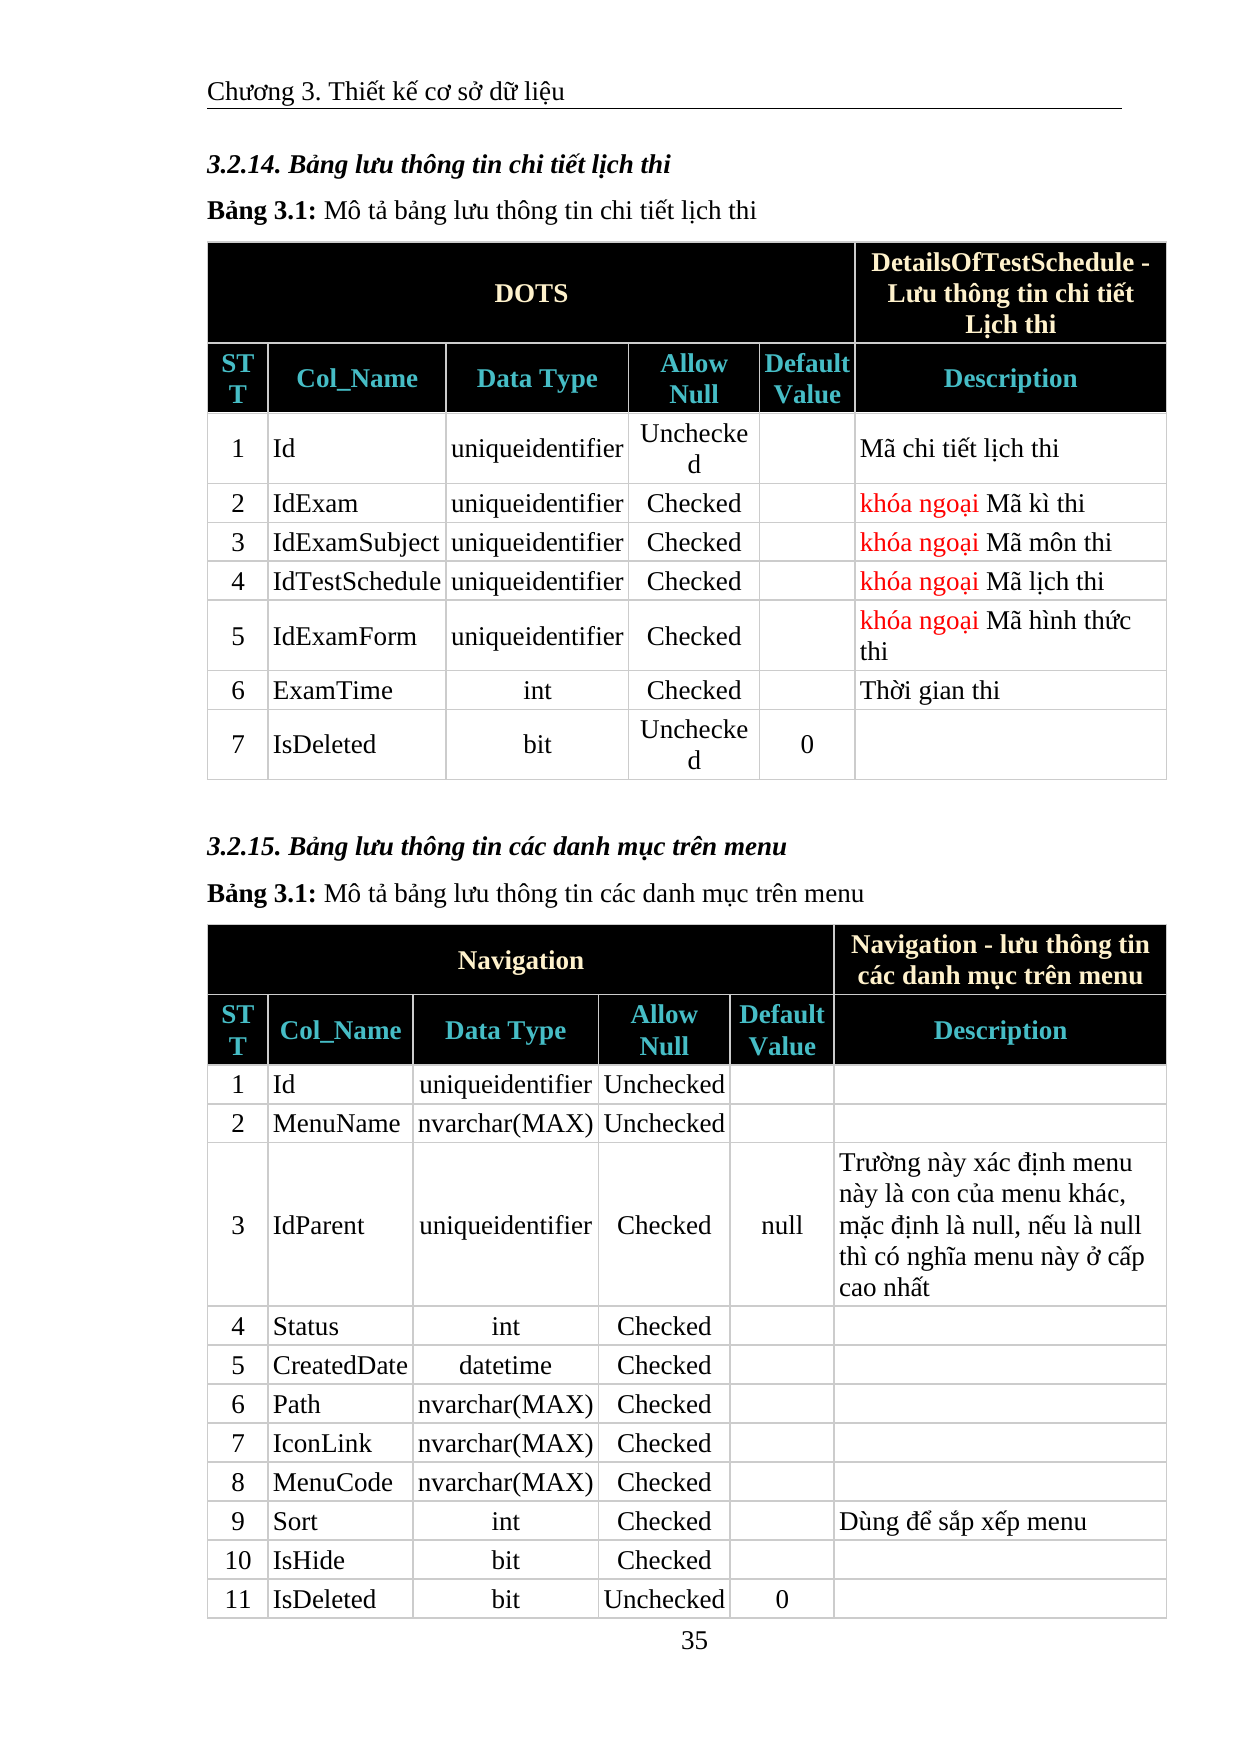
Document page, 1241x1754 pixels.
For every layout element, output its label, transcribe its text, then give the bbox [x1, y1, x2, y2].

table_cell CreatedDate [269, 1346, 412, 1383]
table_cell IdExamSubject [269, 523, 445, 560]
table_cell Checked [629, 671, 759, 708]
table_cell [760, 414, 854, 482]
table_cell uniqueidentifier [447, 484, 628, 521]
table_cell [835, 1463, 1166, 1500]
table_cell nvarchar(MAX) [414, 1105, 598, 1142]
table_cell [835, 1424, 1166, 1461]
table_cell Unchecked [629, 710, 759, 778]
table_cell [731, 1307, 833, 1344]
table_cell bit [414, 1580, 598, 1617]
table_cell Checked [599, 1346, 729, 1383]
table_cell Checked [629, 484, 759, 521]
table_cell [731, 1346, 833, 1383]
table_cell 1 [208, 414, 267, 482]
table_cell Checked [629, 523, 759, 560]
table_cell [760, 601, 854, 669]
table_cell Checked [599, 1463, 729, 1500]
table_cell int [447, 671, 628, 708]
table_cell khóa ngoại Mã hình thức thi [856, 601, 1166, 669]
table_cell Unchecked [599, 1066, 729, 1103]
text Bảng lưu thông tin chi tiết lịch thi [207, 148, 1122, 179]
table_cell [731, 1424, 833, 1461]
table_cell IdParent [269, 1143, 412, 1305]
table_cell Default Value [760, 344, 854, 412]
table_cell IsDeleted [269, 1580, 412, 1617]
table_cell uniqueidentifier [414, 1066, 598, 1103]
text Mô tả bảng lưu thông tin chi tiết lịch thi [207, 194, 1122, 226]
table_cell Mã chi tiết lịch thi [856, 414, 1166, 482]
table_cell [731, 1105, 833, 1142]
table_cell [835, 1346, 1166, 1383]
table_cell Checked [599, 1541, 729, 1578]
table_cell Unchecked [599, 1105, 729, 1142]
table_cell 11 [208, 1580, 267, 1617]
table_cell uniqueidentifier [414, 1143, 598, 1305]
table_cell Checked [599, 1424, 729, 1461]
table_cell int [414, 1502, 598, 1539]
table_cell IconLink [269, 1424, 412, 1461]
table_cell null [731, 1143, 833, 1305]
table_cell IdTestSchedule [269, 562, 445, 599]
table_cell Dùng để sắp xếp menu [835, 1502, 1166, 1539]
table_cell [835, 1307, 1166, 1344]
table_cell Path [269, 1385, 412, 1422]
table_cell IdExamForm [269, 601, 445, 669]
table_cell nvarchar(MAX) [414, 1385, 598, 1422]
table_cell Checked [599, 1307, 729, 1344]
table_cell bit [447, 710, 628, 778]
table_cell Thời gian thi [856, 671, 1166, 708]
table_cell IsDeleted [269, 710, 445, 778]
table_header Navigation - lưu thông tin các danh mục trên menu [835, 925, 1166, 994]
table_cell Allow Null [629, 344, 759, 412]
table_cell 2 [208, 1105, 267, 1142]
table_header DetailsOfTestSchedule - Lưu thông tin chi tiết Lịch thi [856, 243, 1166, 342]
table_cell Description [856, 344, 1166, 412]
table_cell khóa ngoại Mã lịch thi [856, 562, 1166, 599]
table_cell uniqueidentifier [447, 523, 628, 560]
table_cell Checked [599, 1385, 729, 1422]
table_cell 0 [760, 710, 854, 778]
table_cell Sort [269, 1502, 412, 1539]
table_cell 2 [208, 484, 267, 521]
table_cell uniqueidentifier [447, 601, 628, 669]
table_cell [731, 1385, 833, 1422]
table_cell [835, 1105, 1166, 1142]
table_header Navigation [208, 925, 833, 994]
table_cell [760, 523, 854, 560]
table_cell 4 [208, 1307, 267, 1344]
table_cell [731, 1502, 833, 1539]
text Mô tả bảng lưu thông tin các danh mục trên menu [207, 877, 1122, 908]
table_cell Checked [629, 562, 759, 599]
table_cell datetime [414, 1346, 598, 1383]
table_cell MenuName [269, 1105, 412, 1142]
table_cell int [414, 1307, 598, 1344]
table_cell Col_Name [269, 344, 445, 412]
table_cell Col_Name [269, 995, 412, 1064]
table_cell 4 [208, 562, 267, 599]
table_cell 8 [208, 1463, 267, 1500]
table_cell [856, 710, 1166, 778]
table_cell [760, 671, 854, 708]
text Bảng lưu thông tin các danh mục trên menu [207, 830, 1122, 861]
table_cell ExamTime [269, 671, 445, 708]
table_cell Data Type [447, 344, 628, 412]
table_cell [760, 484, 854, 521]
table_cell [731, 1541, 833, 1578]
table_cell 3 [208, 523, 267, 560]
table_cell Default Value [731, 995, 833, 1064]
table_cell 1 [208, 1066, 267, 1103]
table_cell nvarchar(MAX) [414, 1424, 598, 1461]
table_cell Unchecked [629, 414, 759, 482]
table_cell [731, 1463, 833, 1500]
table_cell 6 [208, 1385, 267, 1422]
table_cell Id [269, 1066, 412, 1103]
table_cell Checked [599, 1143, 729, 1305]
table_cell bit [414, 1541, 598, 1578]
table_cell Allow Null [599, 995, 729, 1064]
table_cell [835, 1066, 1166, 1103]
table_cell [835, 1580, 1166, 1617]
table_cell 9 [208, 1502, 267, 1539]
table_cell 3 [208, 1143, 267, 1305]
table_cell uniqueidentifier [447, 414, 628, 482]
table_cell khóa ngoại Mã môn thi [856, 523, 1166, 560]
table_cell [760, 562, 854, 599]
table_cell Unchecked [599, 1580, 729, 1617]
table_cell [731, 1066, 833, 1103]
table_cell 7 [208, 1424, 267, 1461]
table_cell Checked [599, 1502, 729, 1539]
table_cell 0 [731, 1580, 833, 1617]
table_cell 10 [208, 1541, 267, 1578]
table_cell Checked [629, 601, 759, 669]
table_cell IdExam [269, 484, 445, 521]
table_cell Description [835, 995, 1166, 1064]
table_cell Trường này xác định menu này là con của menu khác, mặc định là null, nếu là null thì có nghĩa menu này ở cấp cao nhất [835, 1143, 1166, 1305]
table_cell STT [208, 344, 267, 412]
table_cell MenuCode [269, 1463, 412, 1500]
table_cell 7 [208, 710, 267, 778]
table_cell khóa ngoại Mã kì thi [856, 484, 1166, 521]
table_cell [835, 1385, 1166, 1422]
table_cell STT [208, 995, 267, 1064]
table_cell Id [269, 414, 445, 482]
table_cell nvarchar(MAX) [414, 1463, 598, 1500]
table_cell IsHide [269, 1541, 412, 1578]
table_header DOTS [208, 243, 854, 342]
table_cell Status [269, 1307, 412, 1344]
table_cell 6 [208, 671, 267, 708]
table_cell Data Type [414, 995, 598, 1064]
table_cell 5 [208, 601, 267, 669]
table_cell 5 [208, 1346, 267, 1383]
table_cell uniqueidentifier [447, 562, 628, 599]
table_cell [835, 1541, 1166, 1578]
